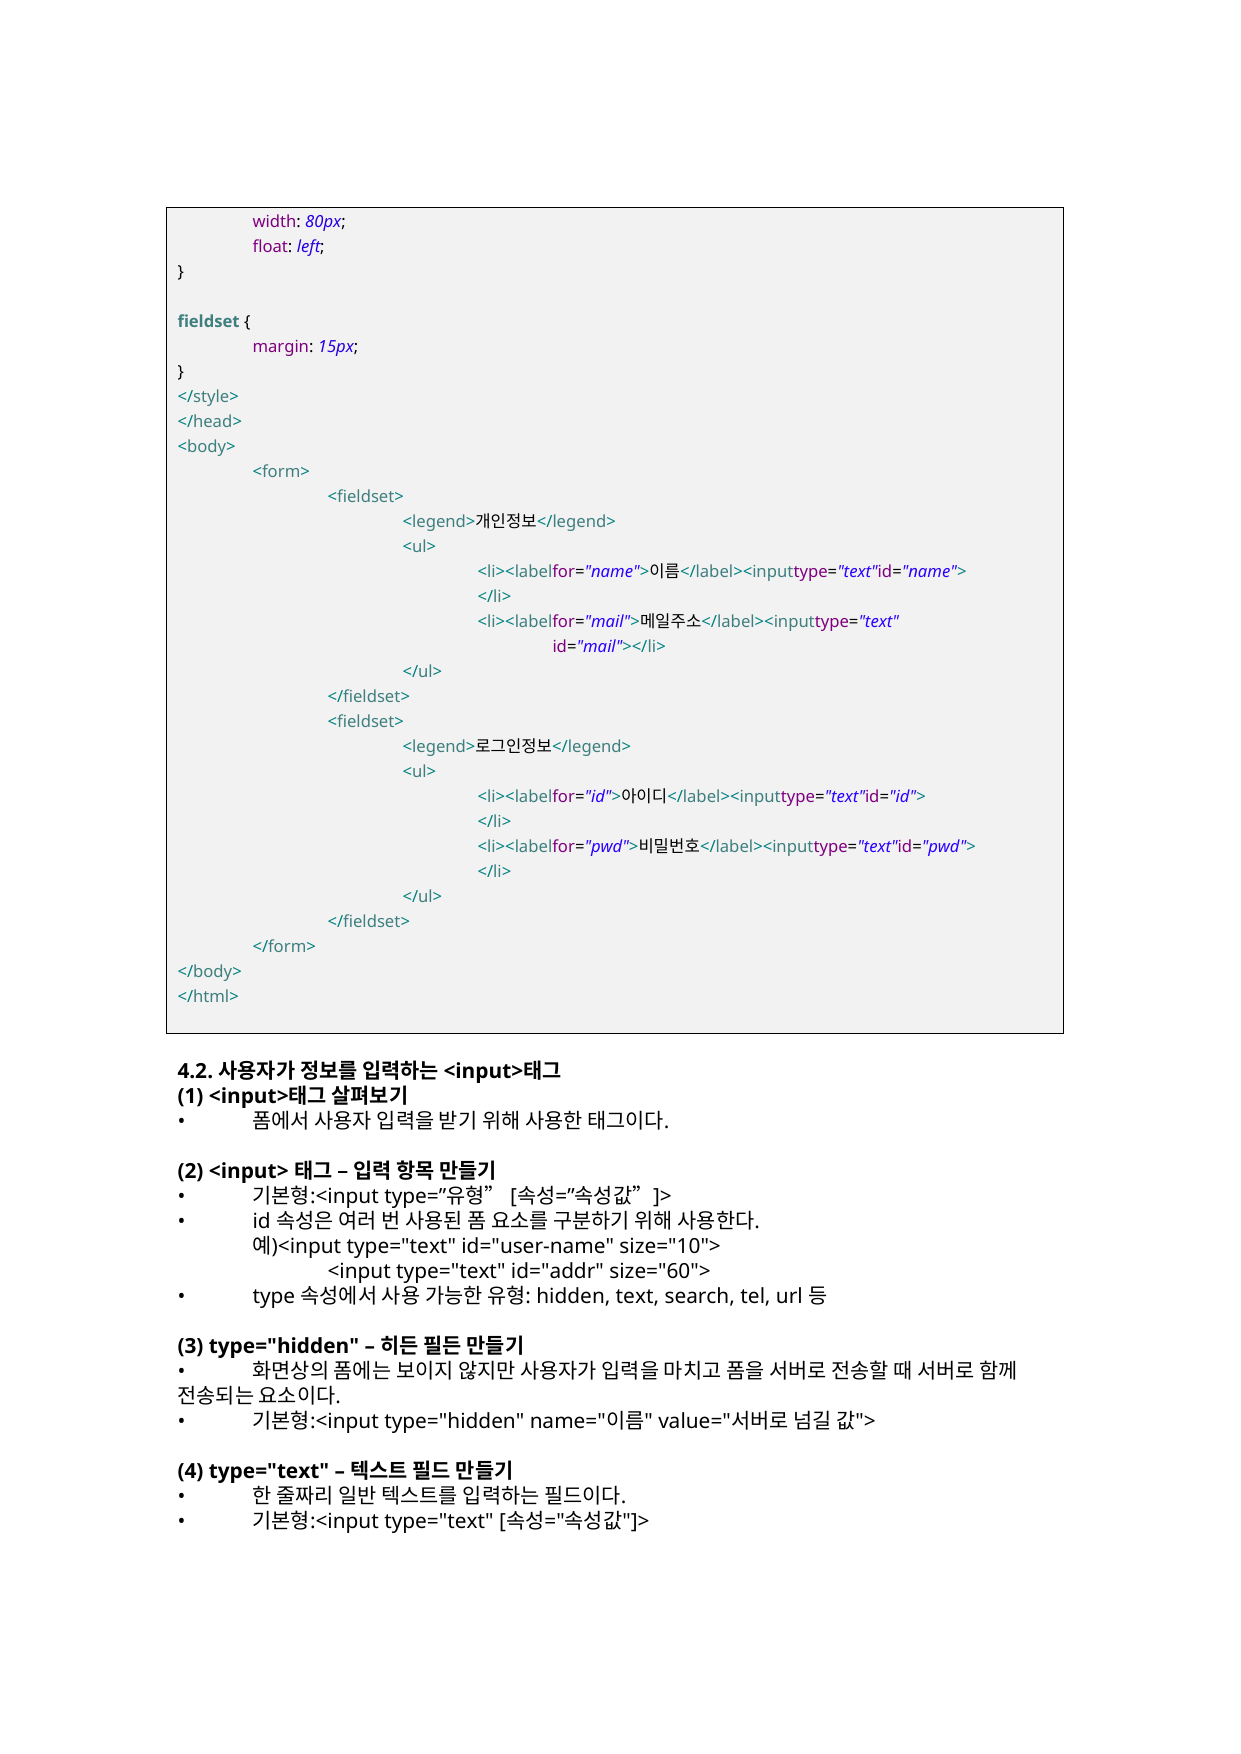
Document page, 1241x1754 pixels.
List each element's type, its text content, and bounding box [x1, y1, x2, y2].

list id 속성은 여러 번 사용된 폼 요소를 구분하기 위해 사용한다. [177, 1209, 1063, 1234]
list 기본형:<input type=”유형” [속성=”속성값”]> [177, 1184, 1063, 1209]
list 한 줄짜리 일반 텍스트를 입력하는 필드이다. [177, 1484, 1063, 1509]
text (2) <input> 태그 – 입력 항목 만들기 [177, 1159, 1063, 1184]
list 폼에서 사용자 입력을 받기 위해 사용한 태그이다. [177, 1109, 1063, 1134]
text (1) <input>태그 살펴보기 [177, 1084, 1063, 1109]
text <input type="text" id="addr" size="60"> [252, 1259, 1063, 1284]
text 예)<input type="text" id="user-name" size="10"> [252, 1234, 1063, 1259]
list 화면상의 폼에는 보이지 않지만 사용자가 입력을 마치고 폼을 서버로 전송할 때 서버로 함께 전송되는 요소이다. [177, 1359, 1063, 1409]
text (4) type="text" – 텍스트 필드 만들기 [177, 1459, 1063, 1484]
text 4.2. 사용자가 정보를 입력하는 <input>태그 [177, 1059, 1063, 1084]
list type 속성에서 사용 가능한 유형: hidden, text, search, tel, url 등 [177, 1284, 1063, 1309]
list 기본형:<input type="text" [속성="속성값"]> [177, 1509, 1063, 1534]
text (3) type="hidden" – 히든 필든 만들기 [177, 1334, 1063, 1359]
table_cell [167, 208, 1063, 1033]
list 기본형:<input type="hidden" name="이름" value="서버로 넘길 값"> [177, 1409, 1063, 1434]
